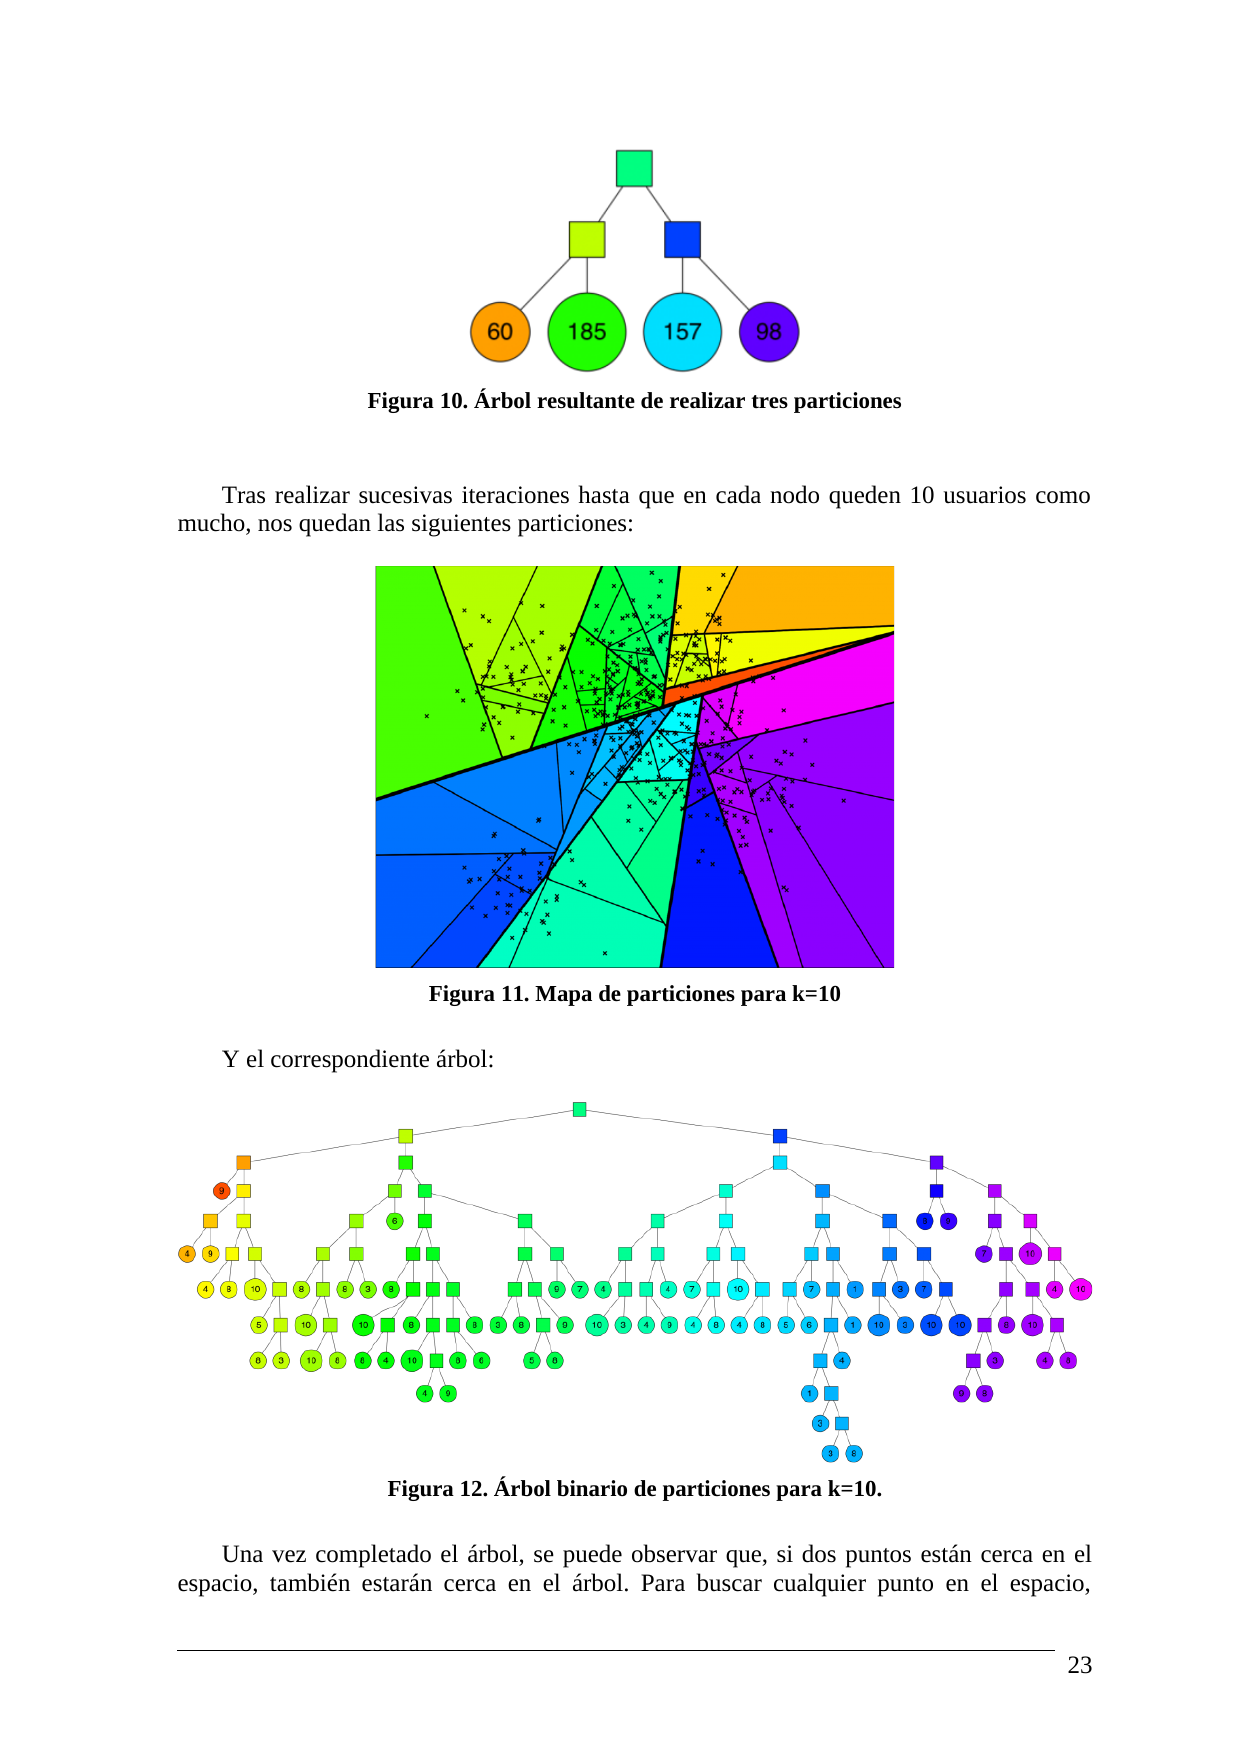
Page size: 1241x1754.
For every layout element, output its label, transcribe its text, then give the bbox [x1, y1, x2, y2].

text Y el correspondiente árbol: [177, 1044, 1092, 1073]
text Figura 10. Árbol resultante de realizar tres particiones [177, 387, 1092, 413]
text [177, 1539, 1092, 1596]
text Figura 11. Mapa de particiones para k=10 [177, 980, 1092, 1006]
text Figura 12. Árbol binario de particiones para k=10. [177, 1475, 1092, 1501]
text Tras realizar sucesivas iteraciones hasta que en cada nodo queden 10 usuarios como mucho, nos quedan las siguientes particiones: [177, 480, 1092, 537]
picture [467, 147, 803, 375]
picture [177, 1101, 1093, 1463]
picture [375, 566, 895, 968]
